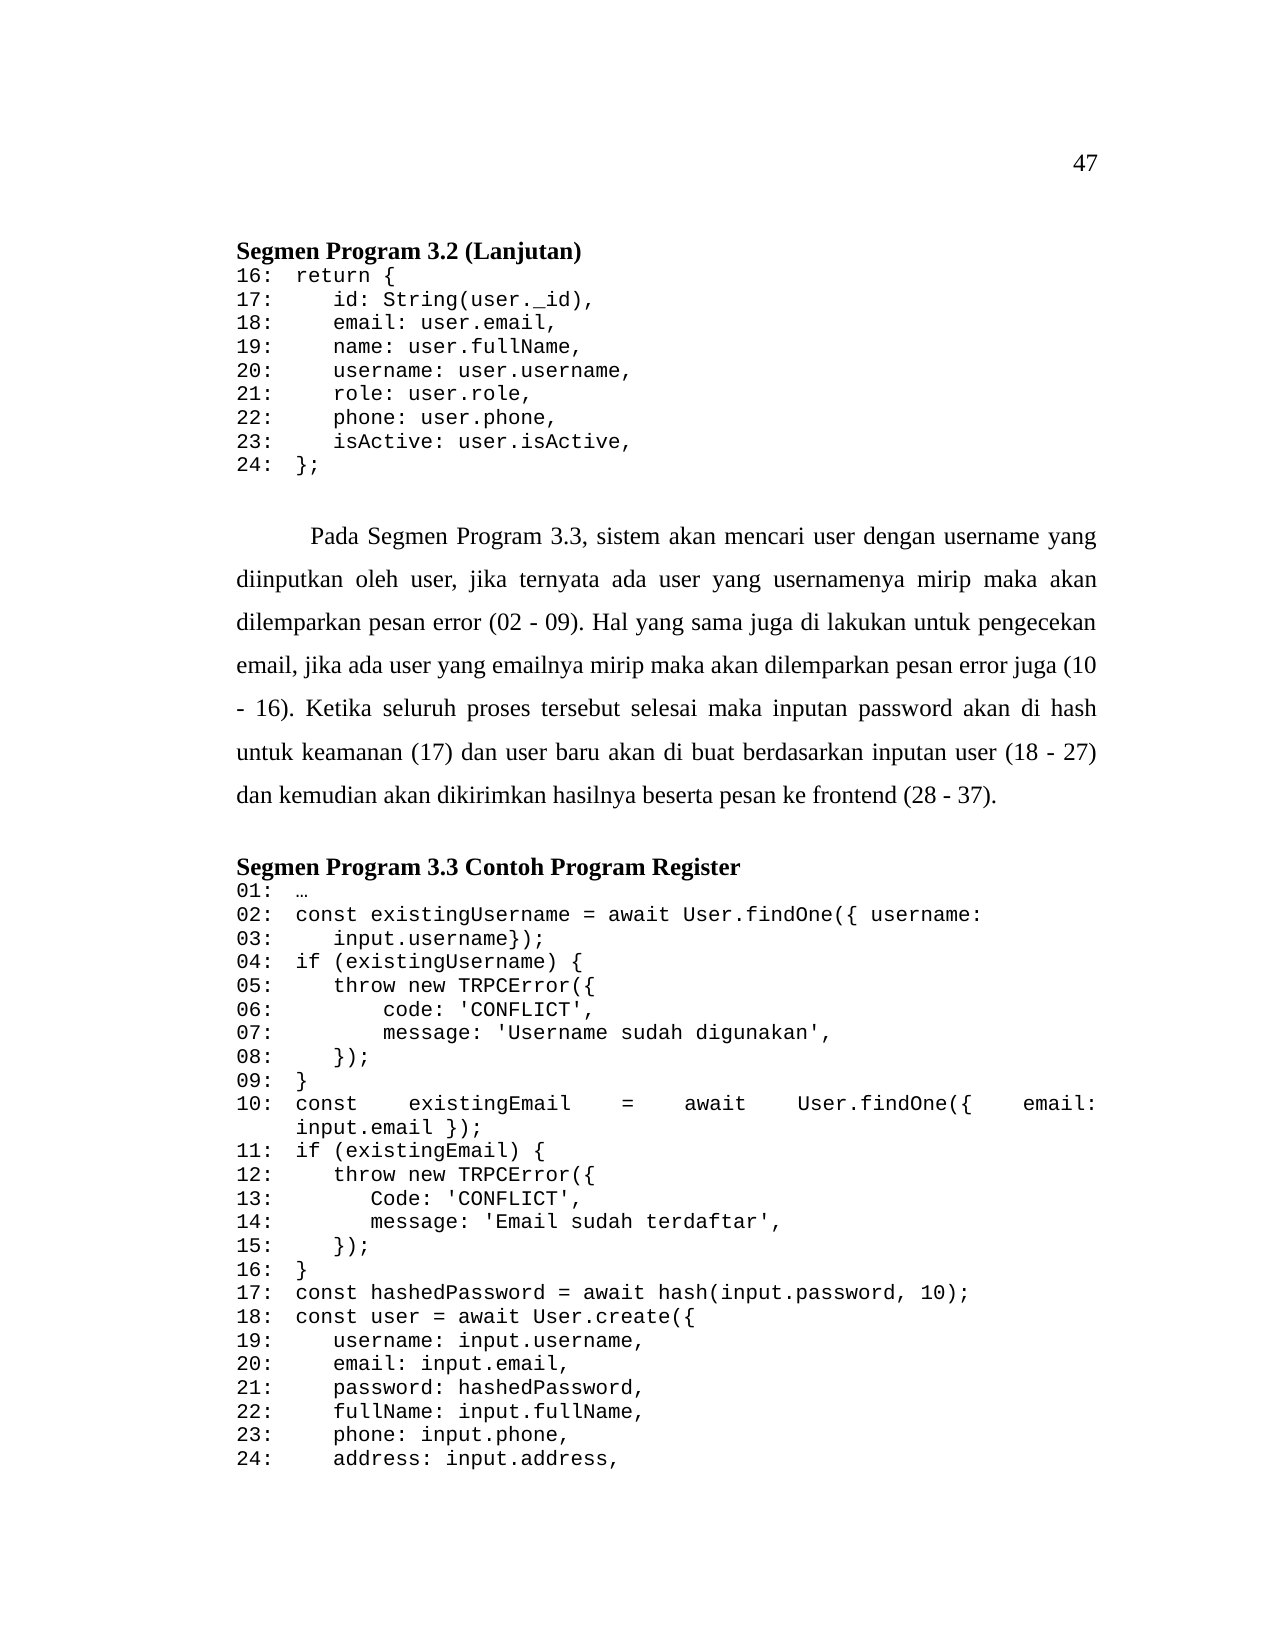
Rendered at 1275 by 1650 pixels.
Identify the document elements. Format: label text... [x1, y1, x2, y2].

list Code: 'CONFLICT', [236, 1188, 1098, 1211]
list }); [236, 1235, 1098, 1259]
list const existingEmail = await User.findOne({ email: input.email }); [236, 1093, 1098, 1141]
list } [236, 1069, 1098, 1093]
list const existingUsername = await User.findOne({ username: [236, 904, 1098, 928]
list email: input.email, [236, 1353, 1098, 1377]
list address: input.address, [236, 1448, 1098, 1472]
list name: user.fullName, [236, 336, 1098, 360]
list code: 'CONFLICT', [236, 999, 1098, 1022]
list id: String(user._id), [236, 289, 1098, 312]
list password: hashedPassword, [236, 1377, 1098, 1401]
list phone: input.phone, [236, 1424, 1098, 1448]
list if (existingEmail) { [236, 1141, 1098, 1164]
list role: user.role, [236, 383, 1098, 407]
list email: user.email, [236, 312, 1098, 336]
list throw new TRPCError({ [236, 975, 1098, 999]
list throw new TRPCError({ [236, 1164, 1098, 1188]
list const hashedPassword = await hash(input.password, 10); [236, 1282, 1098, 1306]
list username: user.username, [236, 360, 1098, 383]
list fullName: input.fullName, [236, 1401, 1098, 1424]
list … [236, 880, 1098, 904]
list message: 'Email sudah terdaftar', [236, 1211, 1098, 1235]
list isActive: user.isActive, [236, 431, 1098, 454]
list }; [236, 454, 1098, 478]
list message: 'Username sudah digunakan', [236, 1022, 1098, 1046]
list username: input.username, [236, 1330, 1098, 1353]
list const user = await User.create({ [236, 1306, 1098, 1330]
text Segmen Program 3.3 Contoh Program Register [236, 852, 1098, 880]
text Pada Segmen Program 3.3, sistem akan mencari user dengan username yang diinputkan oleh user, jika ternyata ada user yang usernamenya mirip maka akan dilemparkan pesan error (02 - 09). Hal yang sama juga di lakukan untuk pengecekan email, jika ada user yang emailnya mirip maka akan dilemparkan pesan error juga (10 - 16). Ketika seluruh proses tersebut selesai maka inputan password akan di hash untuk keamanan (17) dan user baru akan di buat berdasarkan inputan user (18 - 27) dan kemudian akan dikirimkan hasilnya beserta pesan ke frontend (28 - 37). [236, 521, 1098, 808]
list if (existingUsername) { [236, 951, 1098, 975]
list phone: user.phone, [236, 407, 1098, 431]
list } [236, 1259, 1098, 1282]
list }); [236, 1046, 1098, 1069]
list input.username}); [236, 928, 1098, 951]
list return { [236, 265, 1098, 289]
text Segmen Program 3.2 (Lanjutan) [236, 236, 1098, 265]
